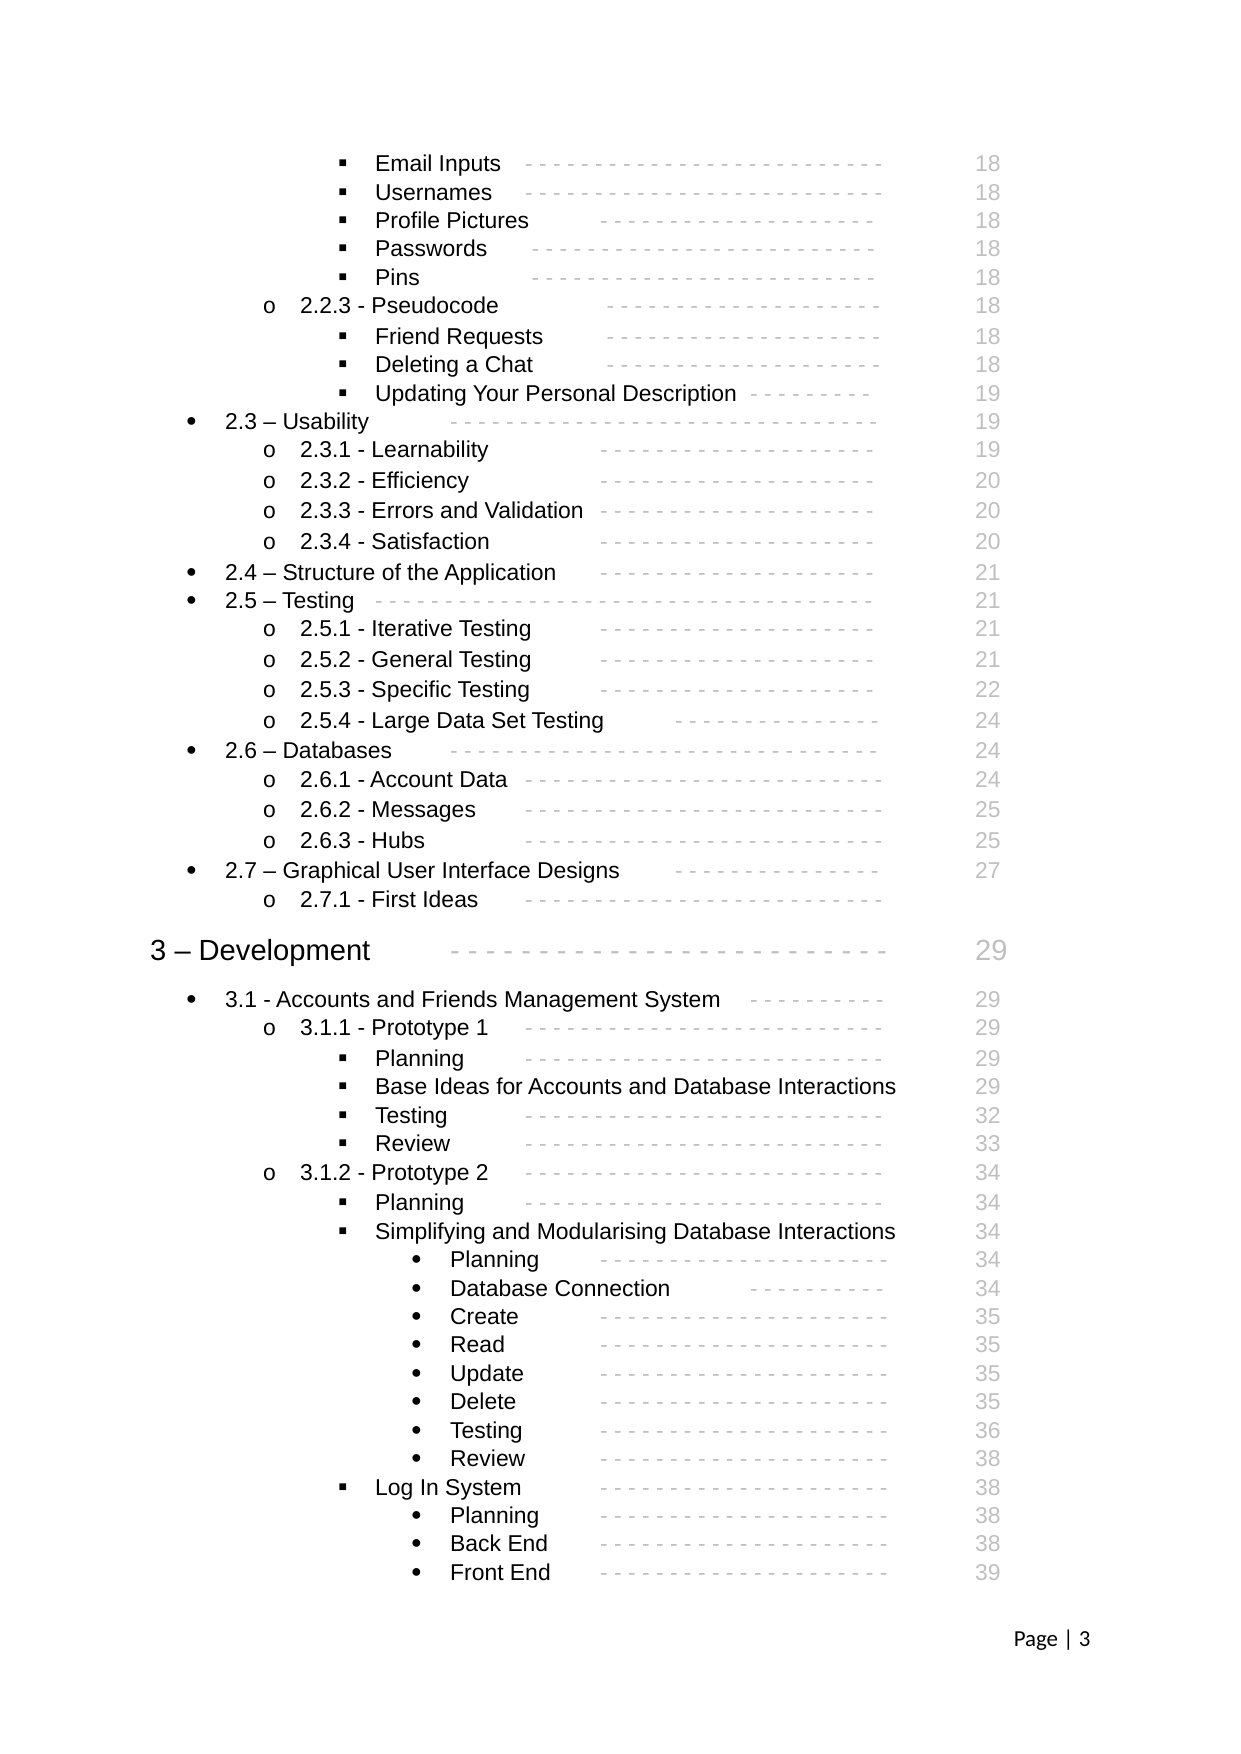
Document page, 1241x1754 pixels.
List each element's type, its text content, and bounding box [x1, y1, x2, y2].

list Pins - - - - - - - - - - - - - - - - - - - - - - - - - 18 [337, 264, 1090, 290]
list 2.5.1 - Iterative Testing - - - - - - - - - - - - - - - - - - - - 21 [262, 615, 1090, 644]
list 2.5.2 - General Testing - - - - - - - - - - - - - - - - - - - - 21 [262, 646, 1090, 674]
list Testing - - - - - - - - - - - - - - - - - - - - - 36 [412, 1417, 1090, 1443]
list Friend Requests - - - - - - - - - - - - - - - - - - - - 18 [337, 323, 1090, 349]
list 2.2.3 - Pseudocode - - - - - - - - - - - - - - - - - - - - 18 [262, 292, 1090, 321]
list 2.3.2 - Efficiency - - - - - - - - - - - - - - - - - - - - 20 [262, 467, 1090, 495]
list 2.5.4 - Large Data Set Testing - - - - - - - - - - - - - - - 24 [262, 707, 1090, 735]
text 3 – Development - - - - - - - - - - - - - - - - - - - - - - - - - 29 [150, 933, 1090, 967]
list Planning - - - - - - - - - - - - - - - - - - - - - - - - - - 34 [337, 1189, 1090, 1216]
list Base Ideas for Accounts and Database Interactions 29 [337, 1073, 1090, 1100]
list Front End - - - - - - - - - - - - - - - - - - - - - 39 [412, 1559, 1090, 1585]
list Planning - - - - - - - - - - - - - - - - - - - - - 34 [412, 1246, 1090, 1272]
list 2.3.3 - Errors and Validation - - - - - - - - - - - - - - - - - - - - 20 [262, 497, 1090, 526]
list Delete - - - - - - - - - - - - - - - - - - - - - 35 [412, 1388, 1090, 1414]
list 2.3.4 - Satisfaction - - - - - - - - - - - - - - - - - - - - 20 [262, 528, 1090, 556]
list 2.5.3 - Specific Testing - - - - - - - - - - - - - - - - - - - - 22 [262, 676, 1090, 705]
list Usernames - - - - - - - - - - - - - - - - - - - - - - - - - - 18 [337, 178, 1090, 205]
list Create - - - - - - - - - - - - - - - - - - - - - 35 [412, 1303, 1090, 1329]
list 3.1.1 - Prototype 1 - - - - - - - - - - - - - - - - - - - - - - - - - - 29 [262, 1014, 1090, 1043]
list Read - - - - - - - - - - - - - - - - - - - - - 35 [412, 1331, 1090, 1358]
list 2.7 – Graphical User Interface Designs - - - - - - - - - - - - - - - 27 [187, 857, 1090, 884]
list 3.1.2 - Prototype 2 - - - - - - - - - - - - - - - - - - - - - - - - - - 34 [262, 1159, 1090, 1187]
list Email Inputs - - - - - - - - - - - - - - - - - - - - - - - - - - 18 [337, 150, 1090, 176]
list 2.5 – Testing - - - - - - - - - - - - - - - - - - - - - - - - - - - - - - - - - - - - 21 [187, 587, 1090, 613]
list Simplifying and Modularising Database Interactions 34 [337, 1218, 1090, 1244]
list Log In System - - - - - - - - - - - - - - - - - - - - - 38 [337, 1473, 1090, 1500]
list Updating Your Personal Description - - - - - - - - - 19 [337, 379, 1090, 406]
list Testing - - - - - - - - - - - - - - - - - - - - - - - - - - 32 [337, 1102, 1090, 1128]
list 2.3.1 - Learnability - - - - - - - - - - - - - - - - - - - - 19 [262, 436, 1090, 465]
list Deleting a Chat - - - - - - - - - - - - - - - - - - - - 18 [337, 351, 1090, 377]
list Planning - - - - - - - - - - - - - - - - - - - - - - - - - - 29 [337, 1045, 1090, 1071]
list 2.6 – Databases - - - - - - - - - - - - - - - - - - - - - - - - - - - - - - - 24 [187, 737, 1090, 764]
list 2.7.1 - First Ideas - - - - - - - - - - - - - - - - - - - - - - - - - - [262, 886, 1090, 914]
list 2.6.1 - Account Data - - - - - - - - - - - - - - - - - - - - - - - - - - 24 [262, 766, 1090, 794]
list Review - - - - - - - - - - - - - - - - - - - - - - - - - - 33 [337, 1130, 1090, 1157]
list 2.6.2 - Messages - - - - - - - - - - - - - - - - - - - - - - - - - - 25 [262, 796, 1090, 825]
list 2.4 – Structure of the Application - - - - - - - - - - - - - - - - - - - - 21 [187, 558, 1090, 585]
list 3.1 - Accounts and Friends Management System - - - - - - - - - - 29 [187, 986, 1090, 1012]
list 2.3 – Usability - - - - - - - - - - - - - - - - - - - - - - - - - - - - - - - 19 [187, 408, 1090, 434]
list Passwords - - - - - - - - - - - - - - - - - - - - - - - - - 18 [337, 235, 1090, 262]
list Back End - - - - - - - - - - - - - - - - - - - - - 38 [412, 1530, 1090, 1557]
list 2.6.3 - Hubs - - - - - - - - - - - - - - - - - - - - - - - - - - 25 [262, 827, 1090, 855]
list Review - - - - - - - - - - - - - - - - - - - - - 38 [412, 1445, 1090, 1471]
list Planning - - - - - - - - - - - - - - - - - - - - - 38 [412, 1502, 1090, 1528]
list Database Connection - - - - - - - - - - 34 [412, 1274, 1090, 1301]
list Update - - - - - - - - - - - - - - - - - - - - - 35 [412, 1360, 1090, 1386]
list Profile Pictures - - - - - - - - - - - - - - - - - - - - 18 [337, 207, 1090, 233]
